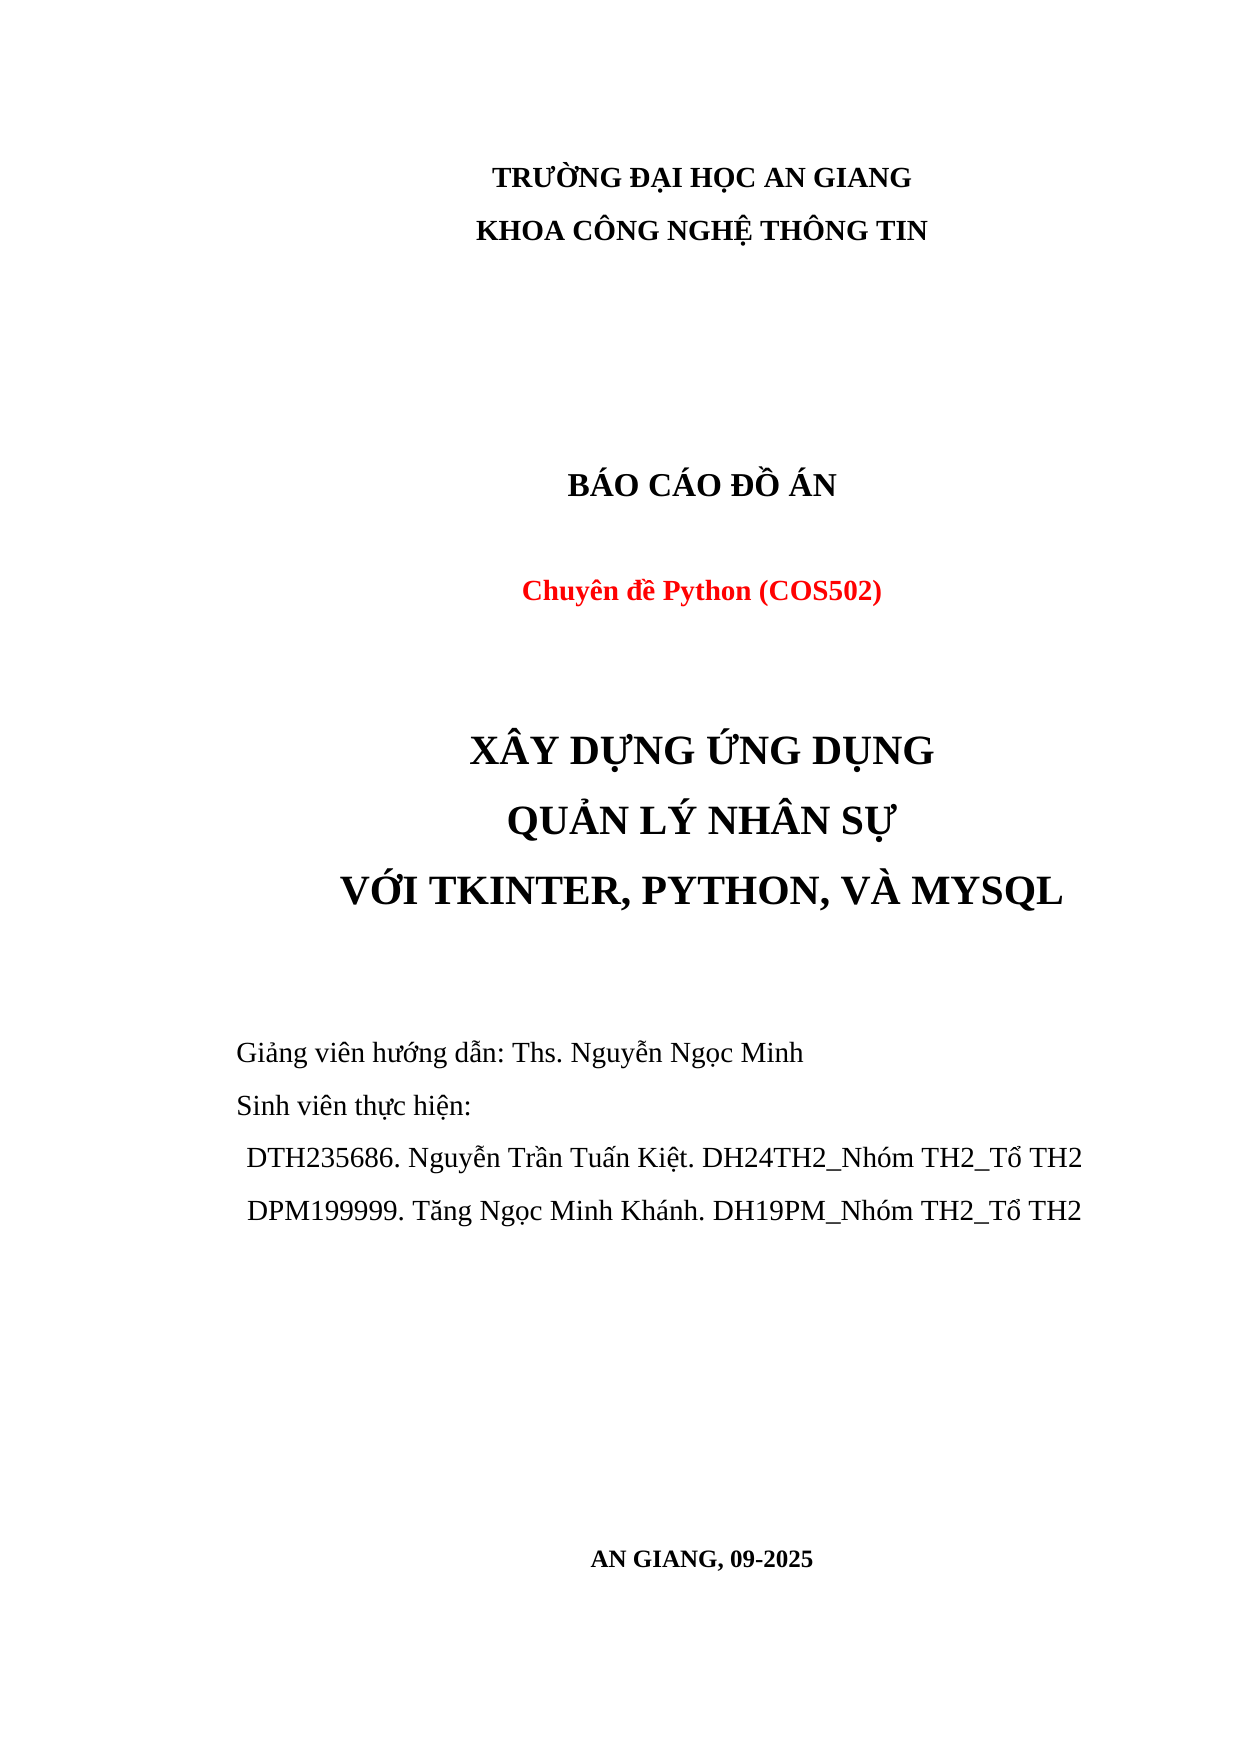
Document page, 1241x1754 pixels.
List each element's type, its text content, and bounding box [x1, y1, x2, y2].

text KHOA CÔNG NGHỆ THÔNG TIN [236, 213, 1092, 246]
text DPM199999. Tăng Ngọc Minh Khánh. DH19PM_Nhóm TH2_Tổ TH2 [236, 1193, 1092, 1227]
text XÂY DỰNG ỨNG DỤNG [236, 725, 1092, 773]
text Sinh viên thực hiện: [236, 1088, 1092, 1121]
text Giảng viên hướng dẫn: Ths. Nguyễn Ngọc Minh [236, 1035, 1092, 1068]
text VỚI TKINTER, PYTHON, VÀ MYSQL [236, 865, 1092, 913]
text TRƯỜNG ĐẠI HỌC AN GIANG [236, 160, 1092, 194]
text BÁO CÁO ĐỒ ÁN [236, 465, 1092, 503]
text AN GIANG, 09-2025 [236, 1544, 1092, 1573]
text Chuyên đề Python (COS502) [236, 573, 1092, 607]
text QUẢN LÝ NHÂN SỰ [236, 795, 1092, 843]
text DTH235686. Nguyễn Trần Tuấn Kiệt. DH24TH2_Nhóm TH2_Tổ TH2 [236, 1140, 1092, 1174]
